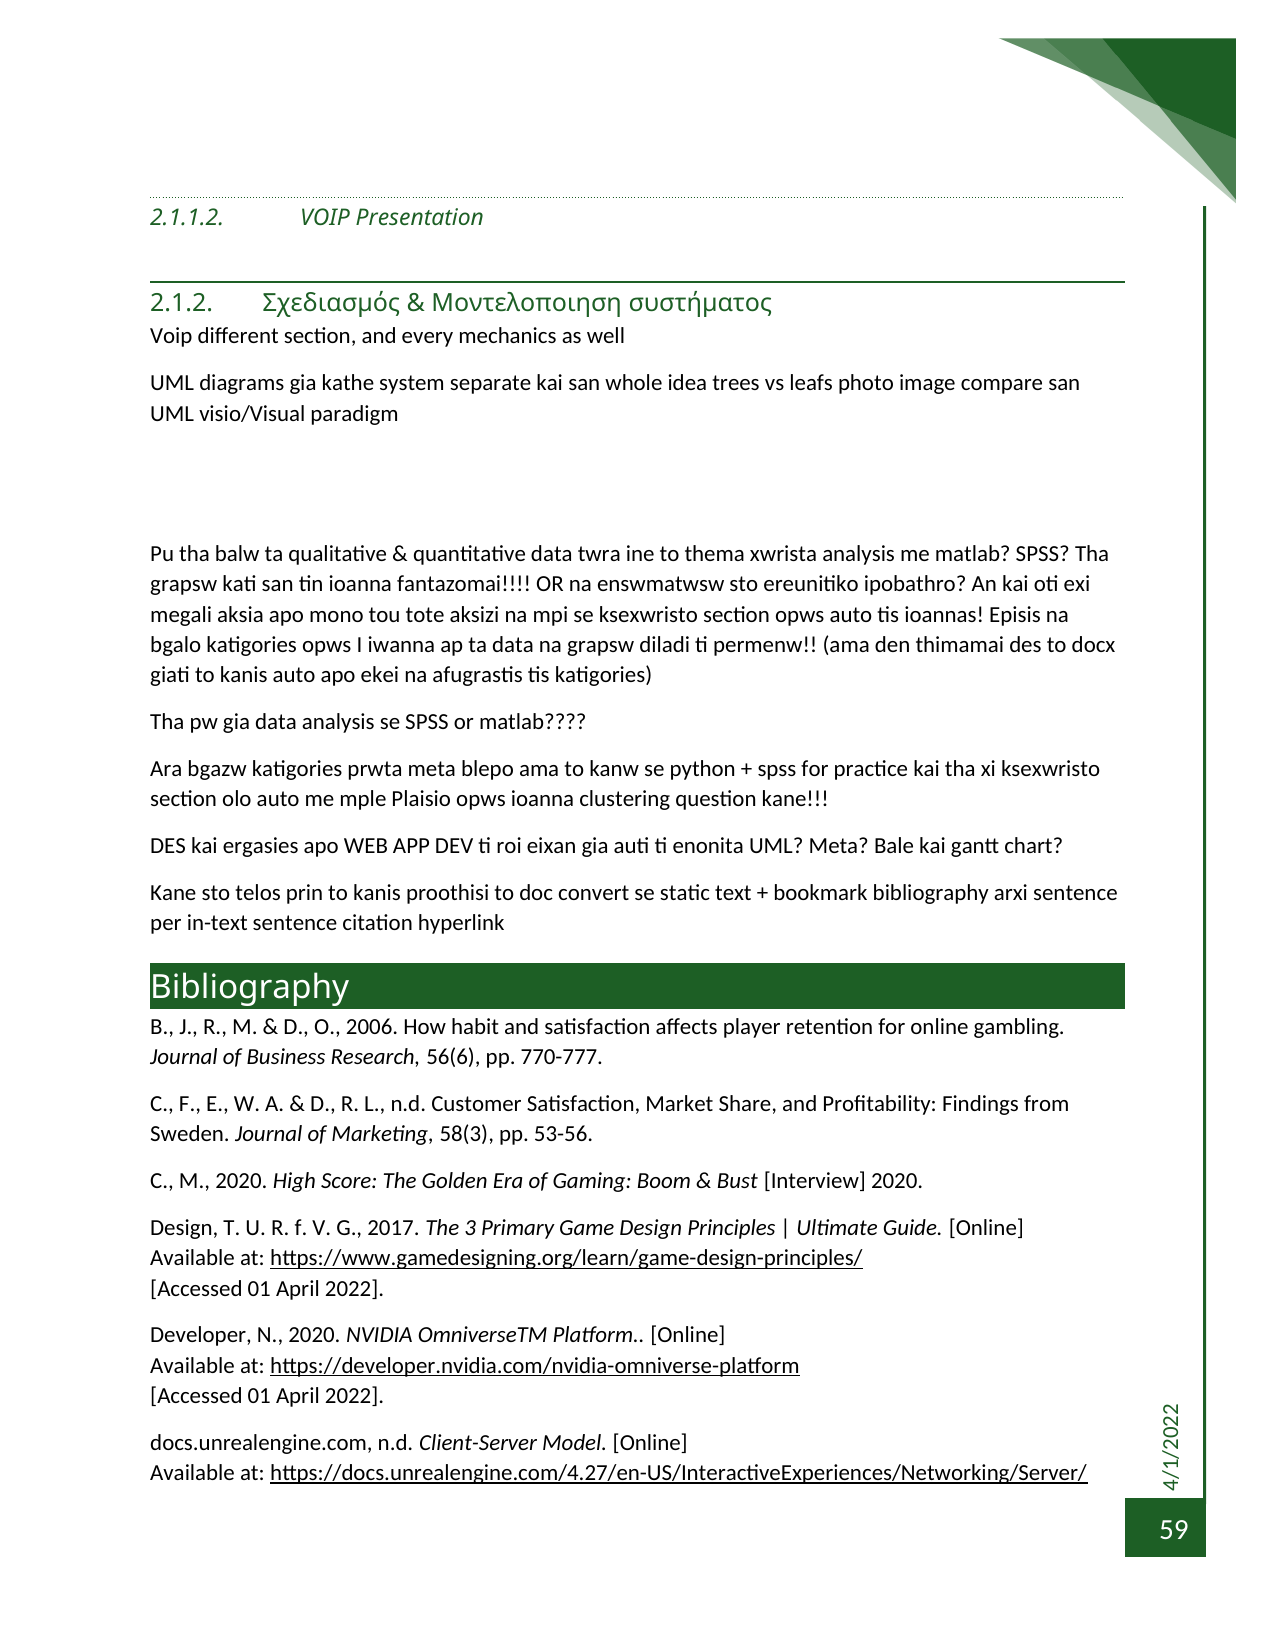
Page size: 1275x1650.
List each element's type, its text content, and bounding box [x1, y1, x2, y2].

text Kane sto telos prin to kanis proothisi to doc convert se static text + bookmark bibliography arxi sentence per in-text sentence citation hyperlink [150, 878, 1125, 936]
text Pu tha balw ta qualitative & quantitative data twra ine to thema xwrista analysis me matlab? SPSS? Tha grapsw kati san tin ioanna fantazomai!!!! OR na enswmatwsw sto ereunitiko ipobathro? An kai oti exi megali aksia apo mono tou tote aksizi na mpi se ksexwristo section opws auto tis ioannas! Episis na bgalo katigories opws I iwanna ap ta data na grapsw diladi ti permenw!! (ama den thimamai des to docx giati to kanis auto apo ekei na afugrastis tis katigories) [150, 539, 1125, 688]
picture [997, 38, 1236, 204]
text DES kai ergasies apo WEB APP DEV ti roi eixan gia auti ti enonita UML? Meta? Bale kai gantt chart? [150, 831, 1125, 859]
text Ara bgazw katigories prwta meta blepo ama to kanw se python + spss for practice kai tha xi ksexwristo section olo auto me mple Plaisio opws ioanna clustering question kane!!! [150, 754, 1125, 812]
text Tha pw gia data analysis se SPSS or matlab???? [150, 707, 1125, 735]
subtitle Σχεδιασμός & Μοντελοποιηση συστήματος [150, 283, 1125, 319]
text Voip different section, and every mechanics as well [150, 322, 1125, 349]
text UML diagrams gia kathe system separate kai san whole idea trees vs leafs photo image compare san UML visio/Visual paradigm [150, 368, 1125, 427]
subtitle VOIP Presentation [150, 197, 1125, 232]
